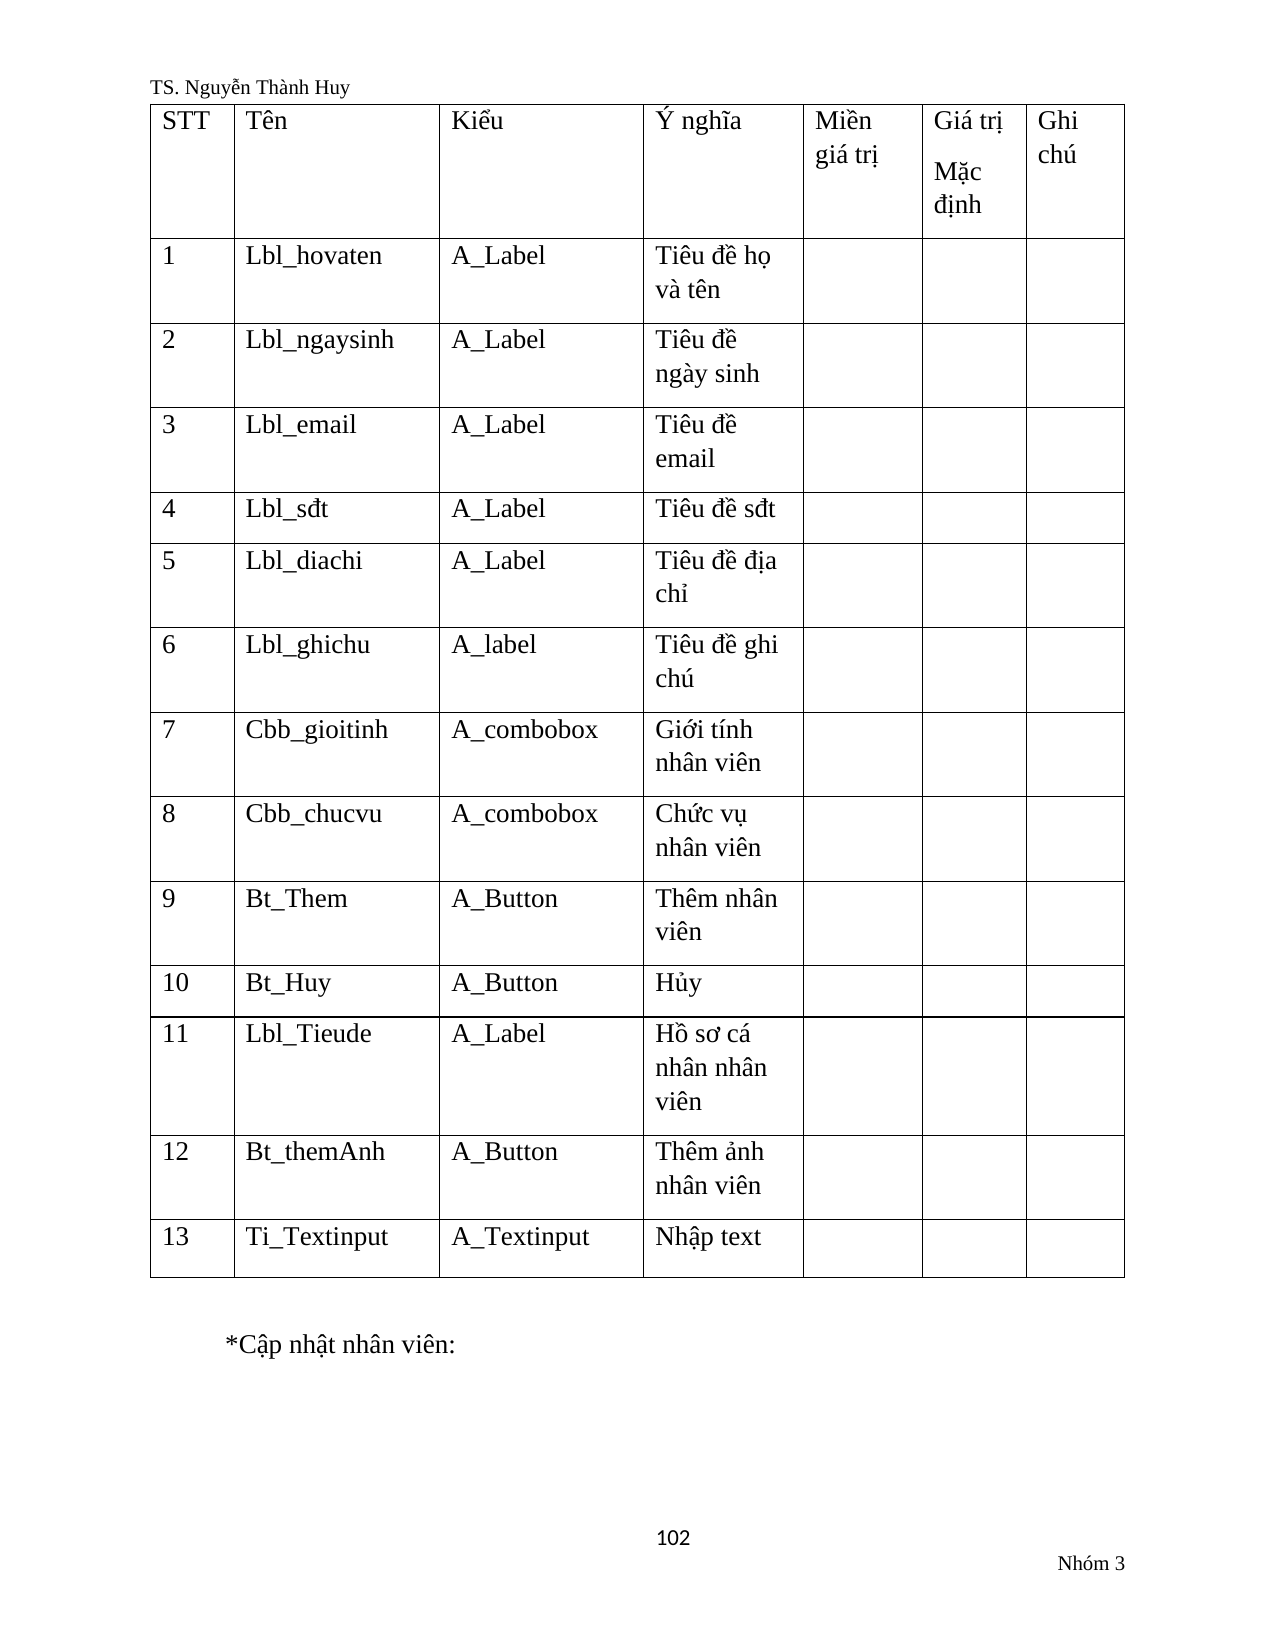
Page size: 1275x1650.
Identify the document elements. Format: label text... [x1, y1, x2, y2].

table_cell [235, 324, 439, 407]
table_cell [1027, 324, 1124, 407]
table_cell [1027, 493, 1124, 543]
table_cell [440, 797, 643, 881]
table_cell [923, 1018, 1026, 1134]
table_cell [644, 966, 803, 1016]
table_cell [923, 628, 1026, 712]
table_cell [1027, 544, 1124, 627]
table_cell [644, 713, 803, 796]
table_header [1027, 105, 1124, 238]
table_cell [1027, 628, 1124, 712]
text *Cập nhật nhân viên: [150, 1328, 1196, 1359]
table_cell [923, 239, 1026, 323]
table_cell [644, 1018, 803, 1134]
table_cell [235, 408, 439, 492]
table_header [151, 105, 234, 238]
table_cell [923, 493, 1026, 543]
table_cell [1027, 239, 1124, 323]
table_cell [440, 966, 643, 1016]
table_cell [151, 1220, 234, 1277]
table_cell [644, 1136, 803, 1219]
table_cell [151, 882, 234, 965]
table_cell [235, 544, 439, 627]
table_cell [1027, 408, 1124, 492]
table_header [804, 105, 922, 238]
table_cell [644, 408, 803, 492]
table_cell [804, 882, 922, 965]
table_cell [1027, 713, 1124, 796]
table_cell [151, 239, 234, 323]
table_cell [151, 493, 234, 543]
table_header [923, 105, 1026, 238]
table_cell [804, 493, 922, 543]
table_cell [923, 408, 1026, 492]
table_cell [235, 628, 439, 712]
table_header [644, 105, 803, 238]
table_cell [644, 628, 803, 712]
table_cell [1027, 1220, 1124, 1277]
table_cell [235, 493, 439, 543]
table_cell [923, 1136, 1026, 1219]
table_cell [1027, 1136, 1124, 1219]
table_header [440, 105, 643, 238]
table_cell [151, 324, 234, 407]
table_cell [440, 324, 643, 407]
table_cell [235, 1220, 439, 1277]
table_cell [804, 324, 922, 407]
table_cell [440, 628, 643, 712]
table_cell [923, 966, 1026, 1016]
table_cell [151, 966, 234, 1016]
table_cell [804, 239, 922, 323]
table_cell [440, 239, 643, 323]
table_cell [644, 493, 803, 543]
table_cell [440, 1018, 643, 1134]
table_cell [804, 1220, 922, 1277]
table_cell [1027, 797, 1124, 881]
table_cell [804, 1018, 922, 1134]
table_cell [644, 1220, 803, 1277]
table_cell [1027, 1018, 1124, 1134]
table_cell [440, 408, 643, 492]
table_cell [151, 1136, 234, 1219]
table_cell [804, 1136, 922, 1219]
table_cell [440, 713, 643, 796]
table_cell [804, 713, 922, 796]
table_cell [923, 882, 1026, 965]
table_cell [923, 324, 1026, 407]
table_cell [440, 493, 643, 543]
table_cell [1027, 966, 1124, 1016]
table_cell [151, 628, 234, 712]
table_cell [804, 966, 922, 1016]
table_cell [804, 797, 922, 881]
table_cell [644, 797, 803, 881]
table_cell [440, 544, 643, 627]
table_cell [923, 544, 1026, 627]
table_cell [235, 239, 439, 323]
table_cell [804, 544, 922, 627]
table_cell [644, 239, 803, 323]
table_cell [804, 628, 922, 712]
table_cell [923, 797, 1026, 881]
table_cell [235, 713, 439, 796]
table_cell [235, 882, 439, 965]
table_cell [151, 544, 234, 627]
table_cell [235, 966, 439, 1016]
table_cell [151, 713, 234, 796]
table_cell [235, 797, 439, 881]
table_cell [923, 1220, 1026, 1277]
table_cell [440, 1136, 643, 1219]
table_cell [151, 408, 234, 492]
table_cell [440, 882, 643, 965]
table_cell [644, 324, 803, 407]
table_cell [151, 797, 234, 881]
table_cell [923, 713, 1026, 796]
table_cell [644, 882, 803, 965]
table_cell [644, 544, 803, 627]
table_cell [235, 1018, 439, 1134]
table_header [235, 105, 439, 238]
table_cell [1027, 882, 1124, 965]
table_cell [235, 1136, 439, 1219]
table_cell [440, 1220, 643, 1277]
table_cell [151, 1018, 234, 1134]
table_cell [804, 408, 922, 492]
